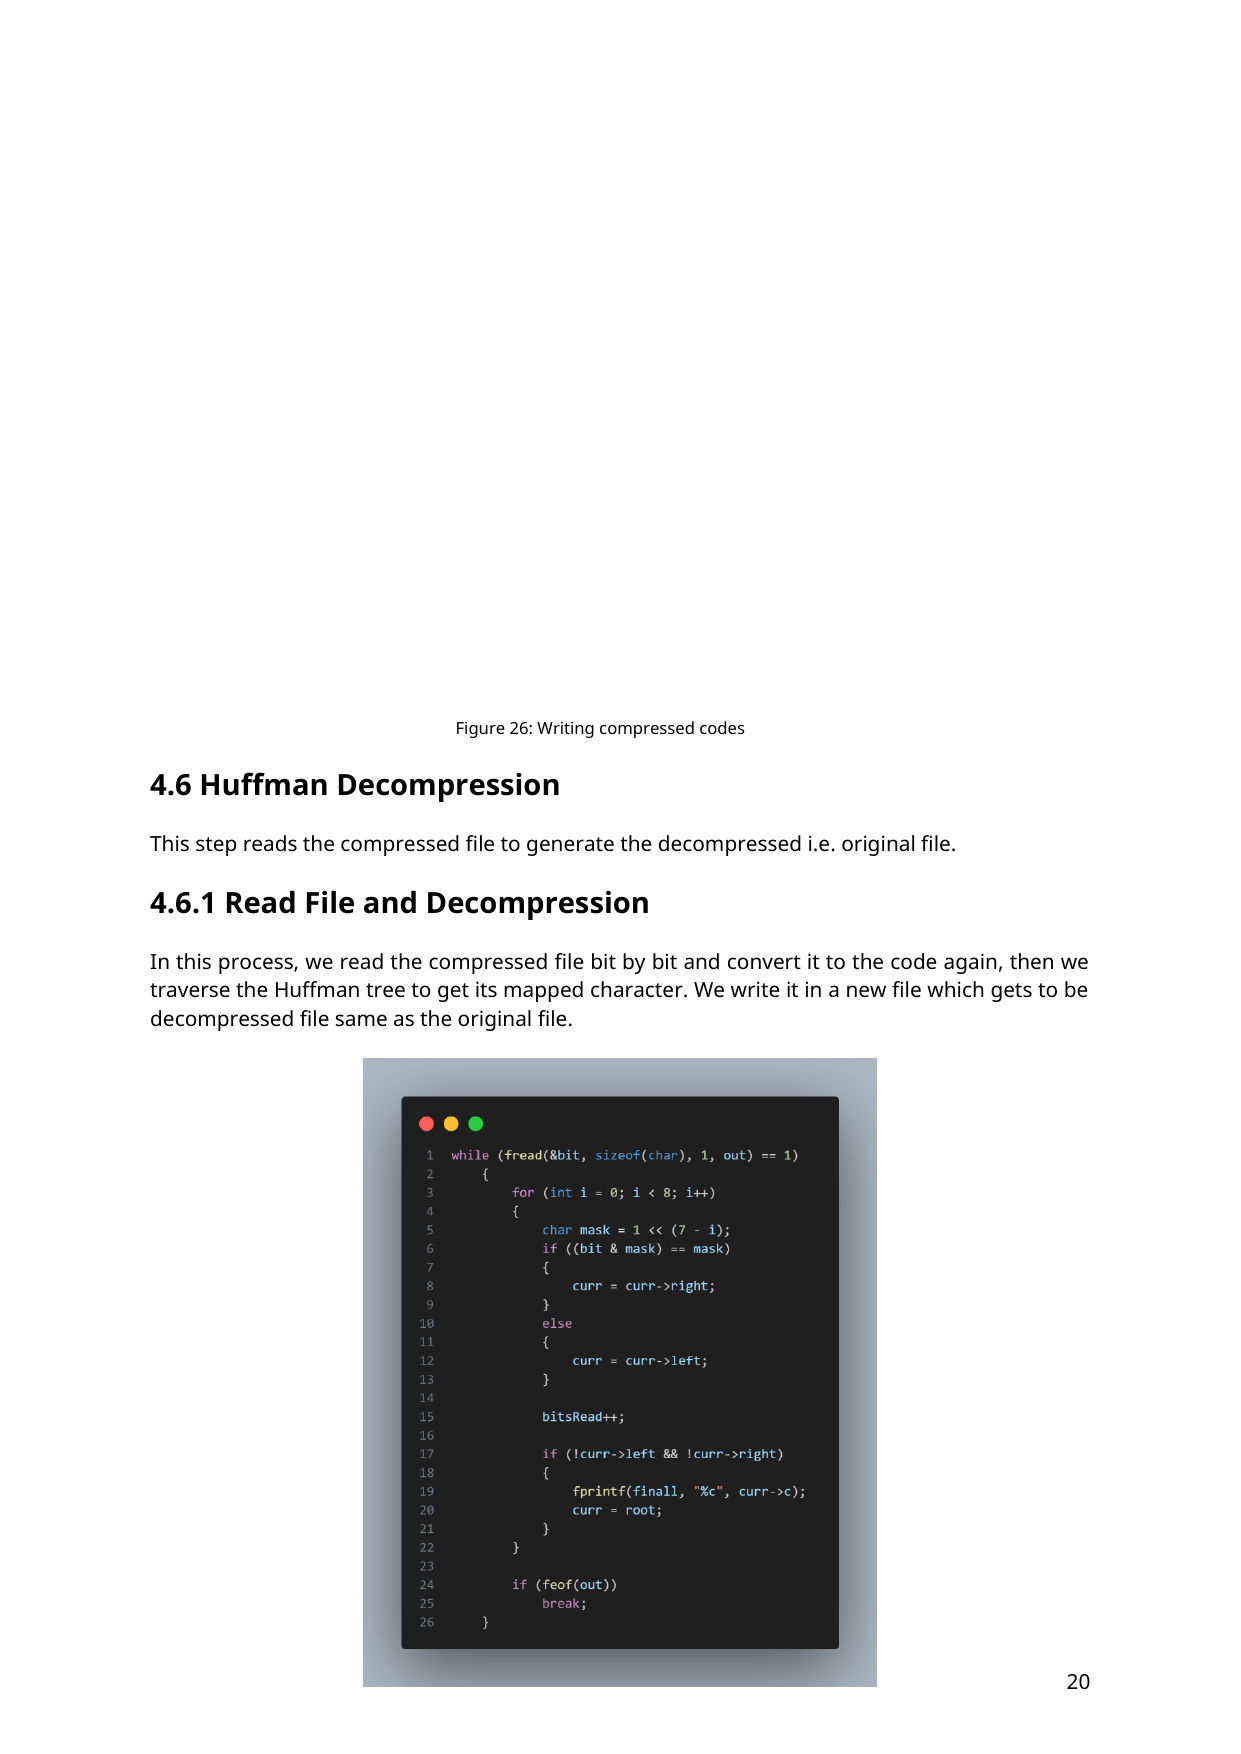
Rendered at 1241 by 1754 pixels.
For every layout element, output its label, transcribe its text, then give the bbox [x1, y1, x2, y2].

picture [363, 1058, 877, 1687]
subtitle This step reads the compressed file to generate the decompressed i.e. original file. [150, 829, 1090, 857]
subtitle 4.6 Huffman Decompression [150, 764, 1090, 804]
subtitle In this process, we read the compressed file bit by bit and convert it to the code again, then we traverse the Huffman tree to get its mapped character. We write it in a new file which gets to be decompressed file same as the original file. [150, 947, 1090, 1032]
subtitle 4.6.1 Read File and Decompression [150, 882, 1090, 922]
subtitle Figure 26: Writing compressed codes [150, 716, 1090, 739]
